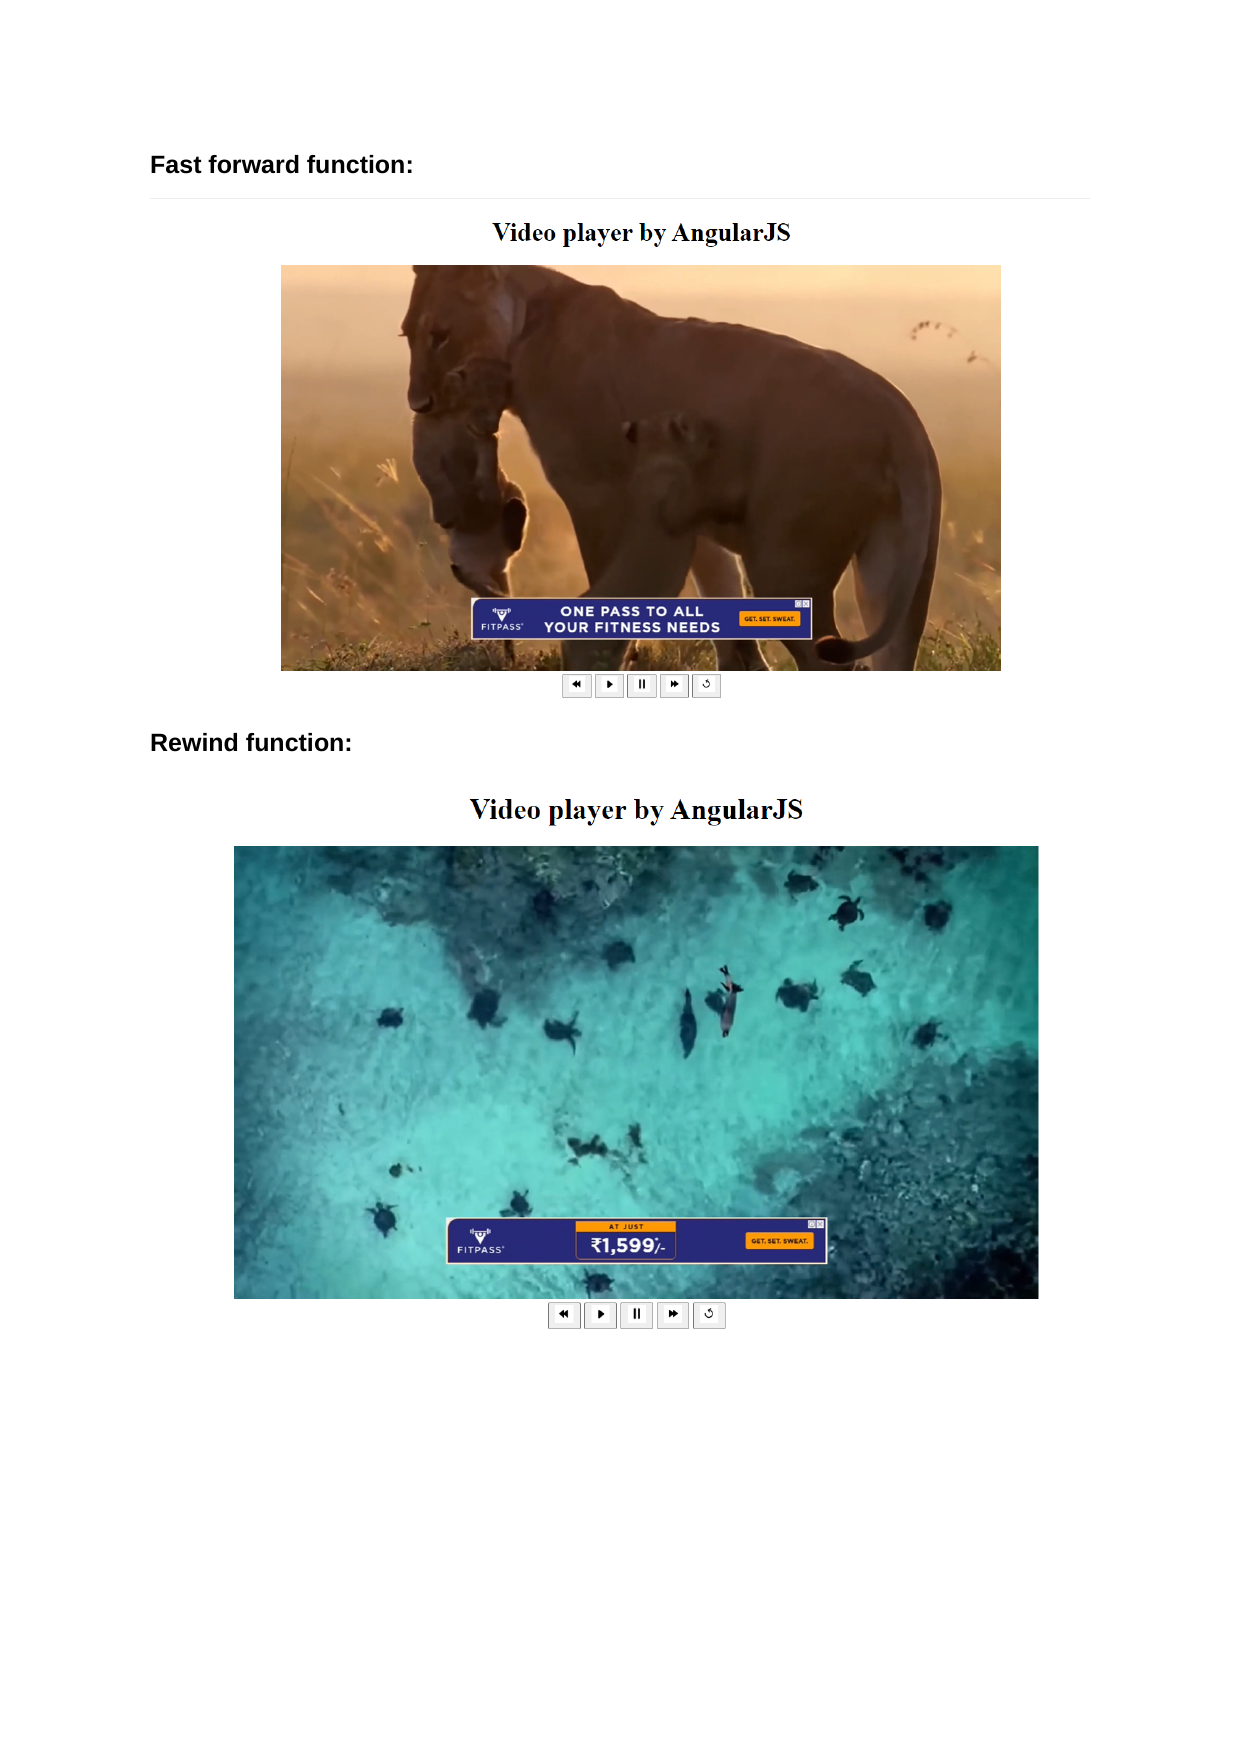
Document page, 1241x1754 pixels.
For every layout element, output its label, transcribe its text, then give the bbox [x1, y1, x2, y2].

text Rewind function: [150, 728, 1090, 757]
text Fast forward function: [150, 150, 1090, 179]
picture [150, 197, 1091, 710]
picture [150, 775, 1091, 1342]
